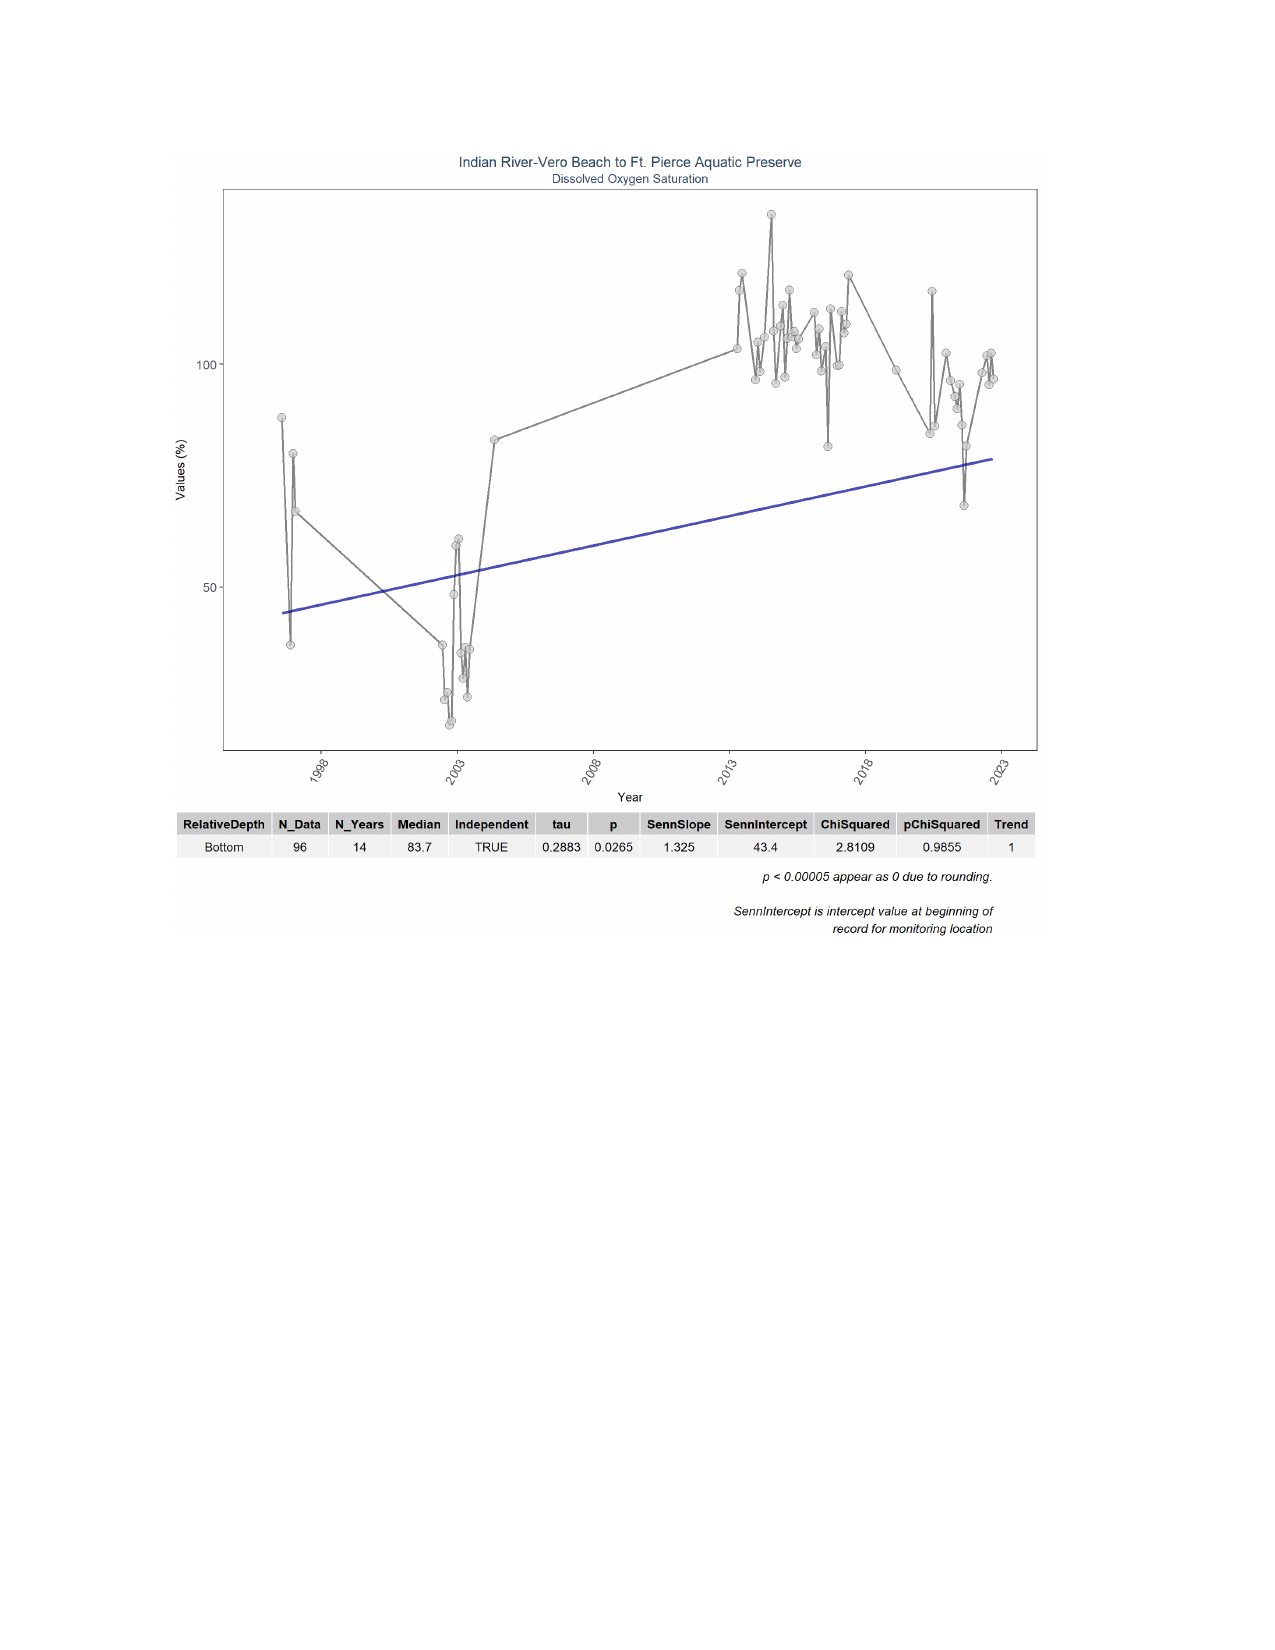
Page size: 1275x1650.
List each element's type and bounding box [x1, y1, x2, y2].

picture [168, 150, 1044, 938]
